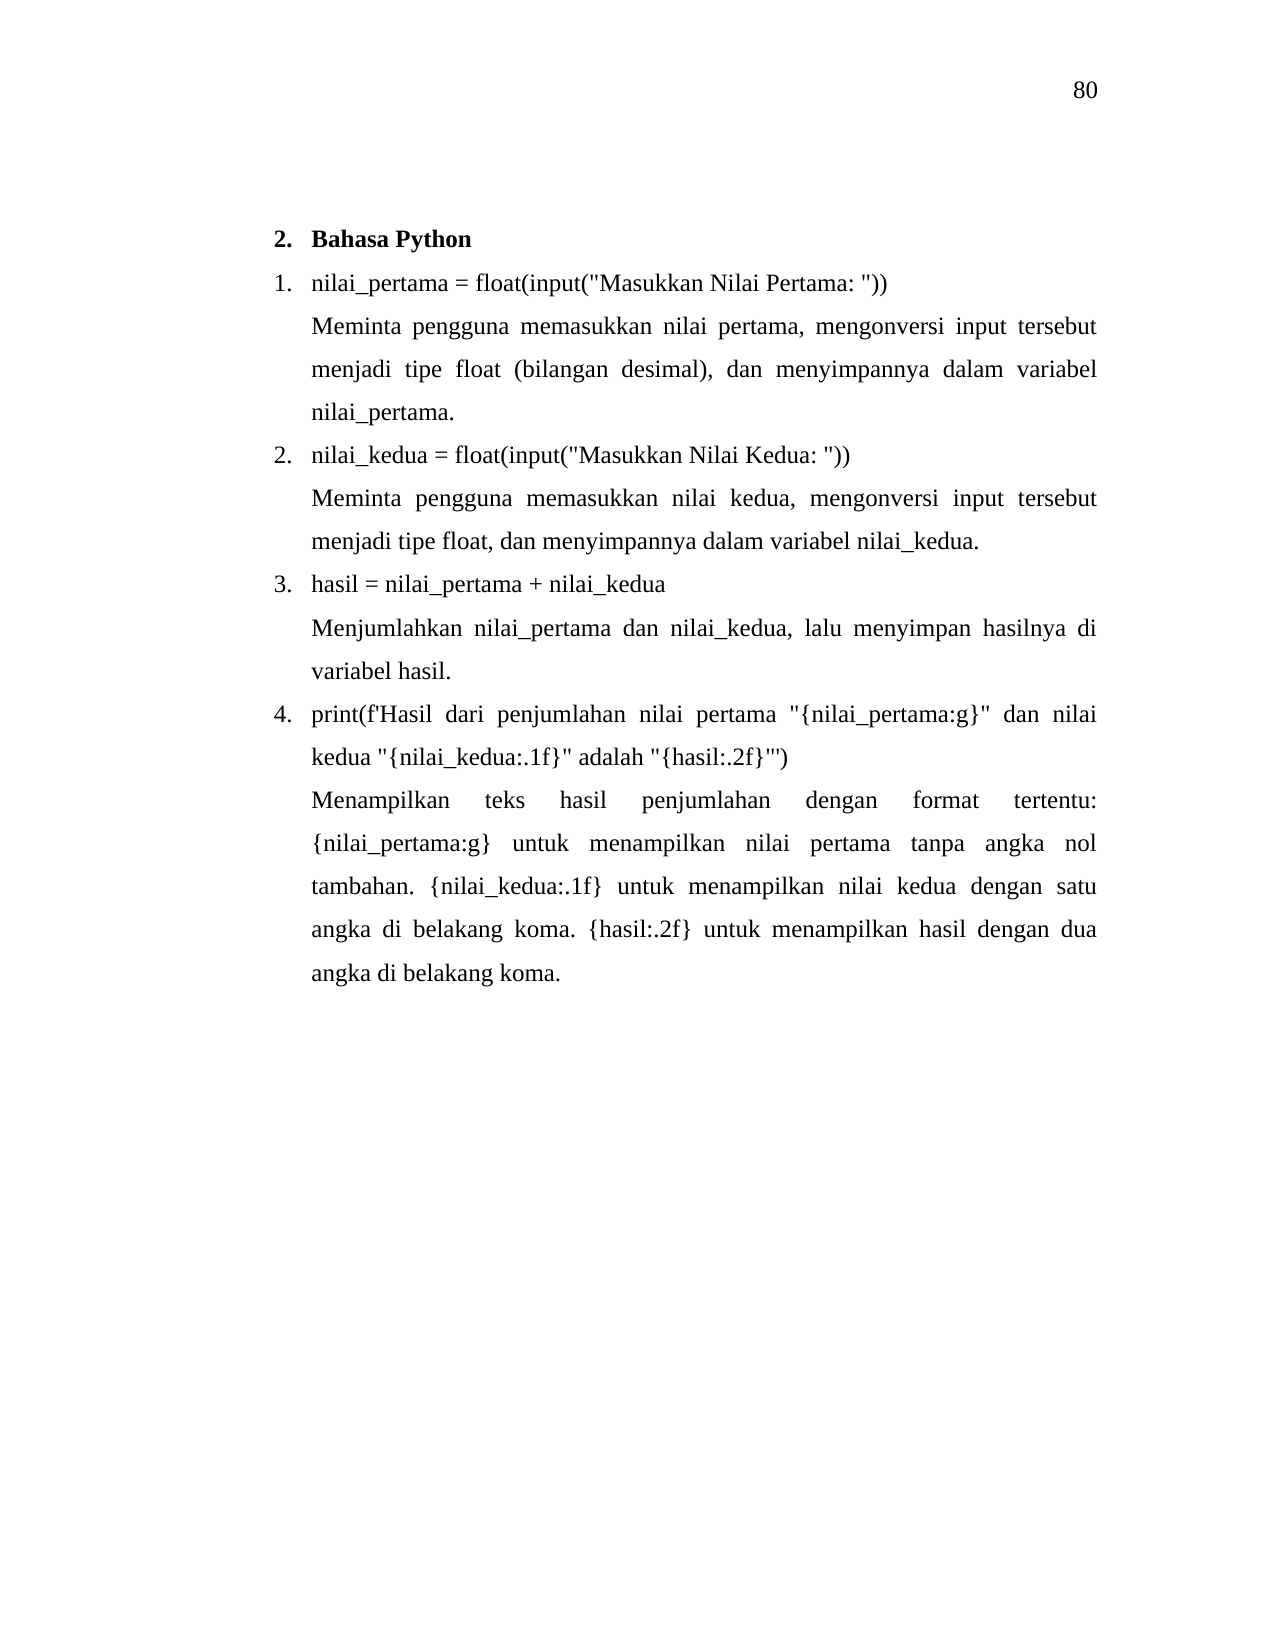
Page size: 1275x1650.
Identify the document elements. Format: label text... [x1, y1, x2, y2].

list Meminta pengguna memasukkan nilai kedua, mengonversi input tersebut menjadi tipe float, dan menyimpannya dalam variabel nilai_kedua. [311, 483, 1098, 555]
list print(f'Hasil dari penjumlahan nilai pertama "{nilai_pertama:g}" dan nilai kedua "{nilai_kedua:.1f}" adalah "{hasil:.2f}"') [274, 699, 1098, 771]
list Menampilkan teks hasil penjumlahan dengan format tertentu: {nilai_pertama:g} untuk menampilkan nilai pertama tanpa angka nol tambahan. {nilai_kedua:.1f} untuk menampilkan nilai kedua dengan satu angka di belakang koma. {hasil:.2f} untuk menampilkan hasil dengan dua angka di belakang koma. [311, 785, 1098, 986]
list Meminta pengguna memasukkan nilai pertama, mengonversi input tersebut menjadi tipe float (bilangan desimal), dan menyimpannya dalam variabel nilai_pertama. [311, 311, 1098, 426]
list hasil = nilai_pertama + nilai_kedua [274, 569, 1098, 598]
list nilai_kedua = float(input("Masukkan Nilai Kedua: ")) [274, 440, 1098, 469]
list Menjumlahkan nilai_pertama dan nilai_kedua, lalu menyimpan hasilnya di variabel hasil. [311, 613, 1098, 684]
list nilai_pertama = float(input("Masukkan Nilai Pertama: ")) [274, 268, 1098, 296]
subtitle Bahasa Python [274, 224, 1098, 253]
